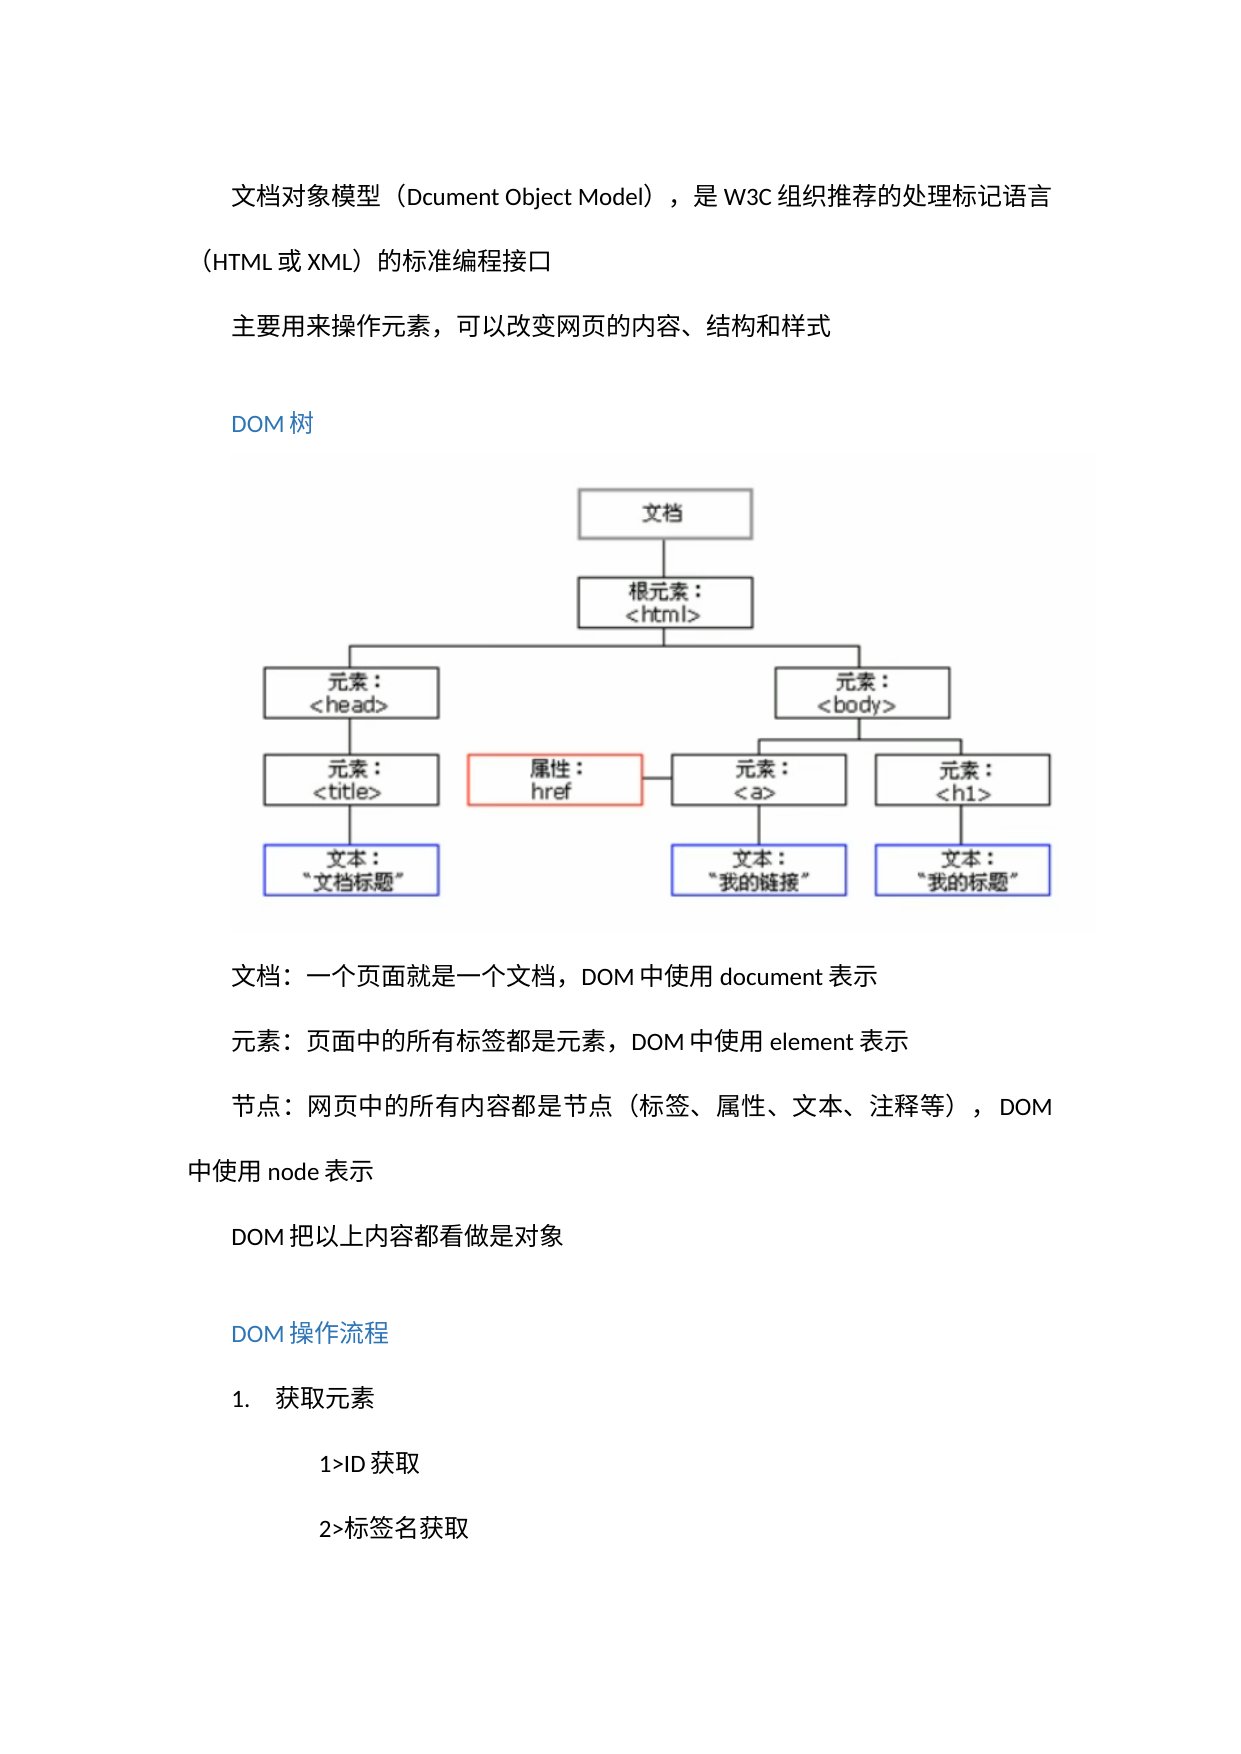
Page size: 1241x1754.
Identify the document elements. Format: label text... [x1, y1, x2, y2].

list DOM树 [187, 389, 1053, 454]
list 1>ID获取 [275, 1429, 1053, 1494]
list 主要用来操作元素，可以改变网页的内容、结构和样式 [187, 292, 1053, 357]
list 元素：页面中的所有标签都是元素，DOM中使用element表示 [187, 1007, 1053, 1072]
list 文档对象模型（Dcument Object Model），是W3C组织推荐的处理标记语言（HTML或XML）的标准编程接口 [187, 162, 1053, 292]
list 文档：一个页面就是一个文档，DOM中使用document表示 [187, 942, 1053, 1007]
list 节点：网页中的所有内容都是节点（标签、属性、文本、注释等），DOM中使用node表示 [187, 1072, 1053, 1202]
list DOM操作流程 [187, 1299, 1053, 1364]
list DOM把以上内容都看做是对象 [187, 1202, 1053, 1267]
list 获取元素 [187, 1364, 1053, 1429]
picture [231, 454, 1096, 932]
list 2>标签名获取 [275, 1494, 1053, 1559]
